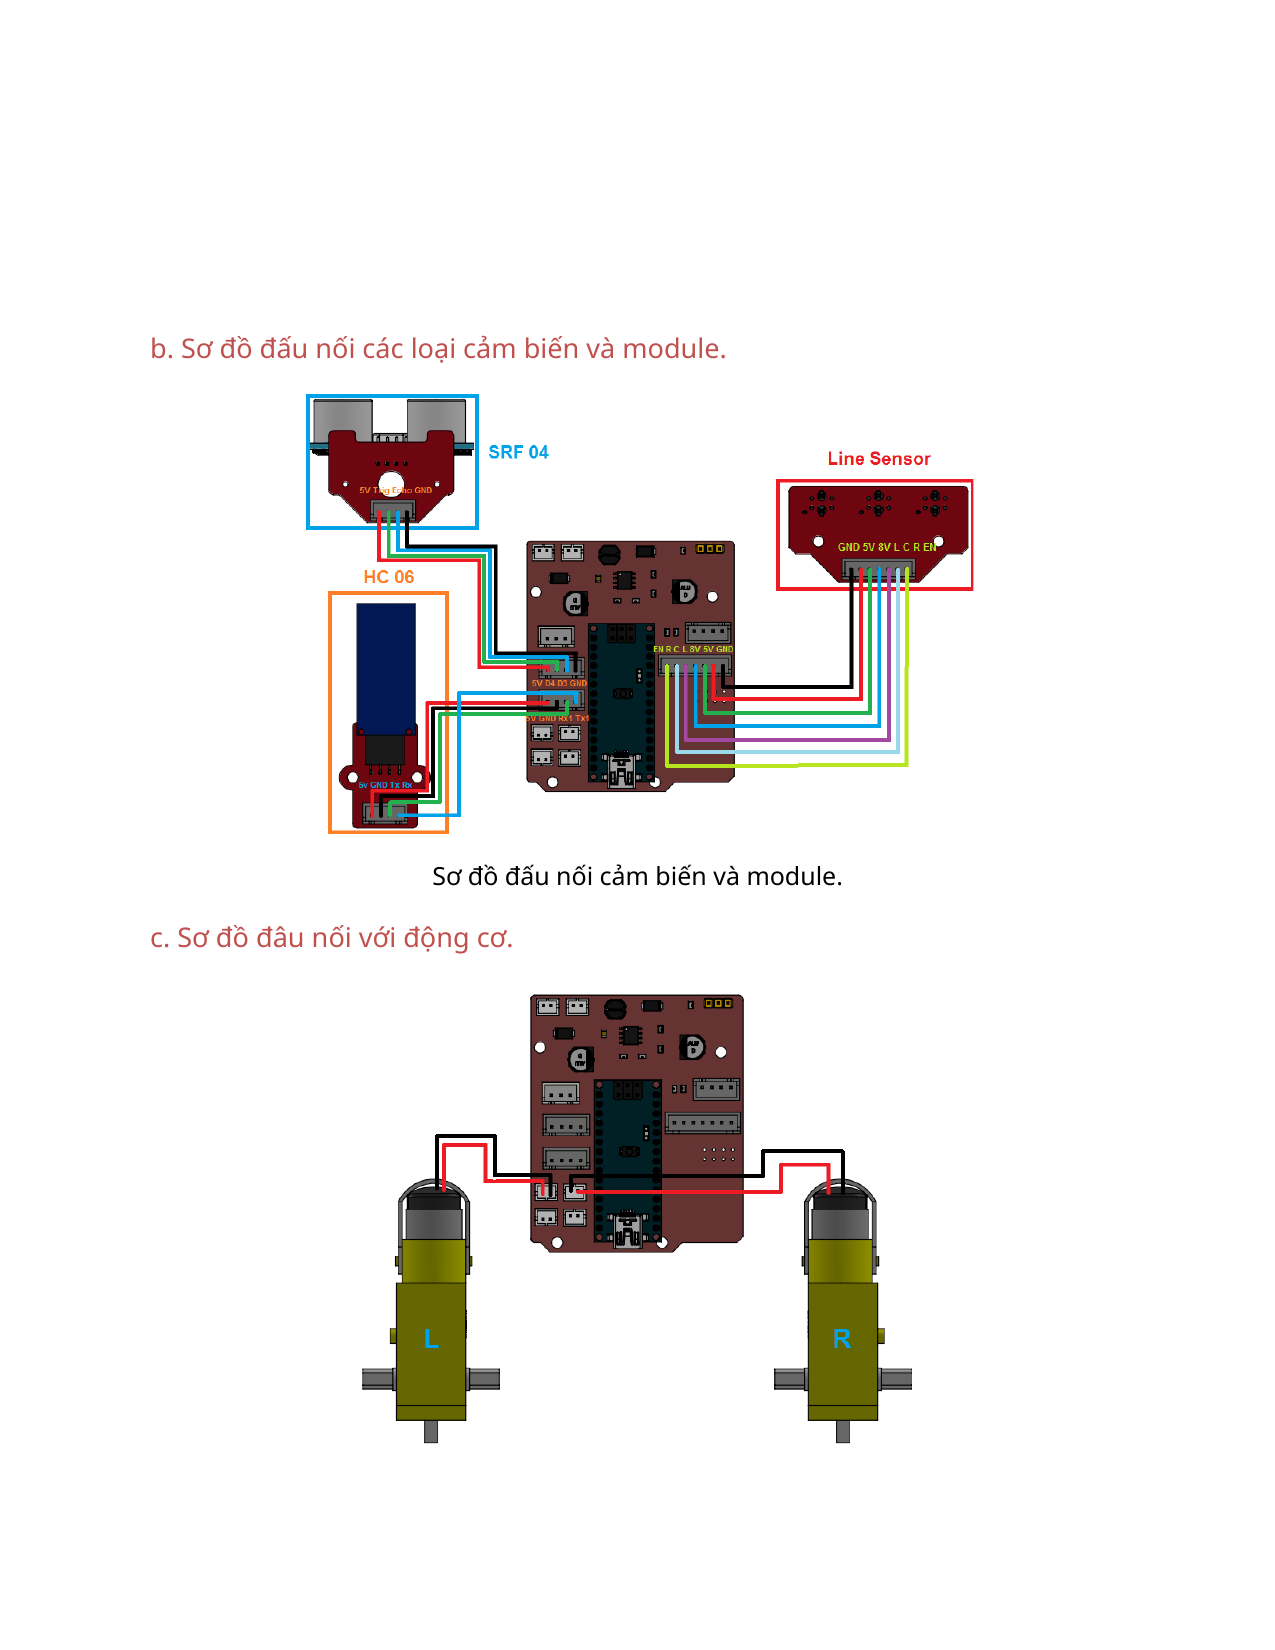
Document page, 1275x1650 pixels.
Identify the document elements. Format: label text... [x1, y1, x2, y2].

text b. Sơ đồ đấu nối các loại cảm biến và module. [150, 330, 1125, 367]
picture [301, 393, 974, 834]
picture [360, 981, 915, 1446]
text c. Sơ đồ đâu nối với động cơ. [150, 919, 1125, 956]
text Sơ đồ đấu nối cảm biến và module. [150, 859, 1125, 893]
